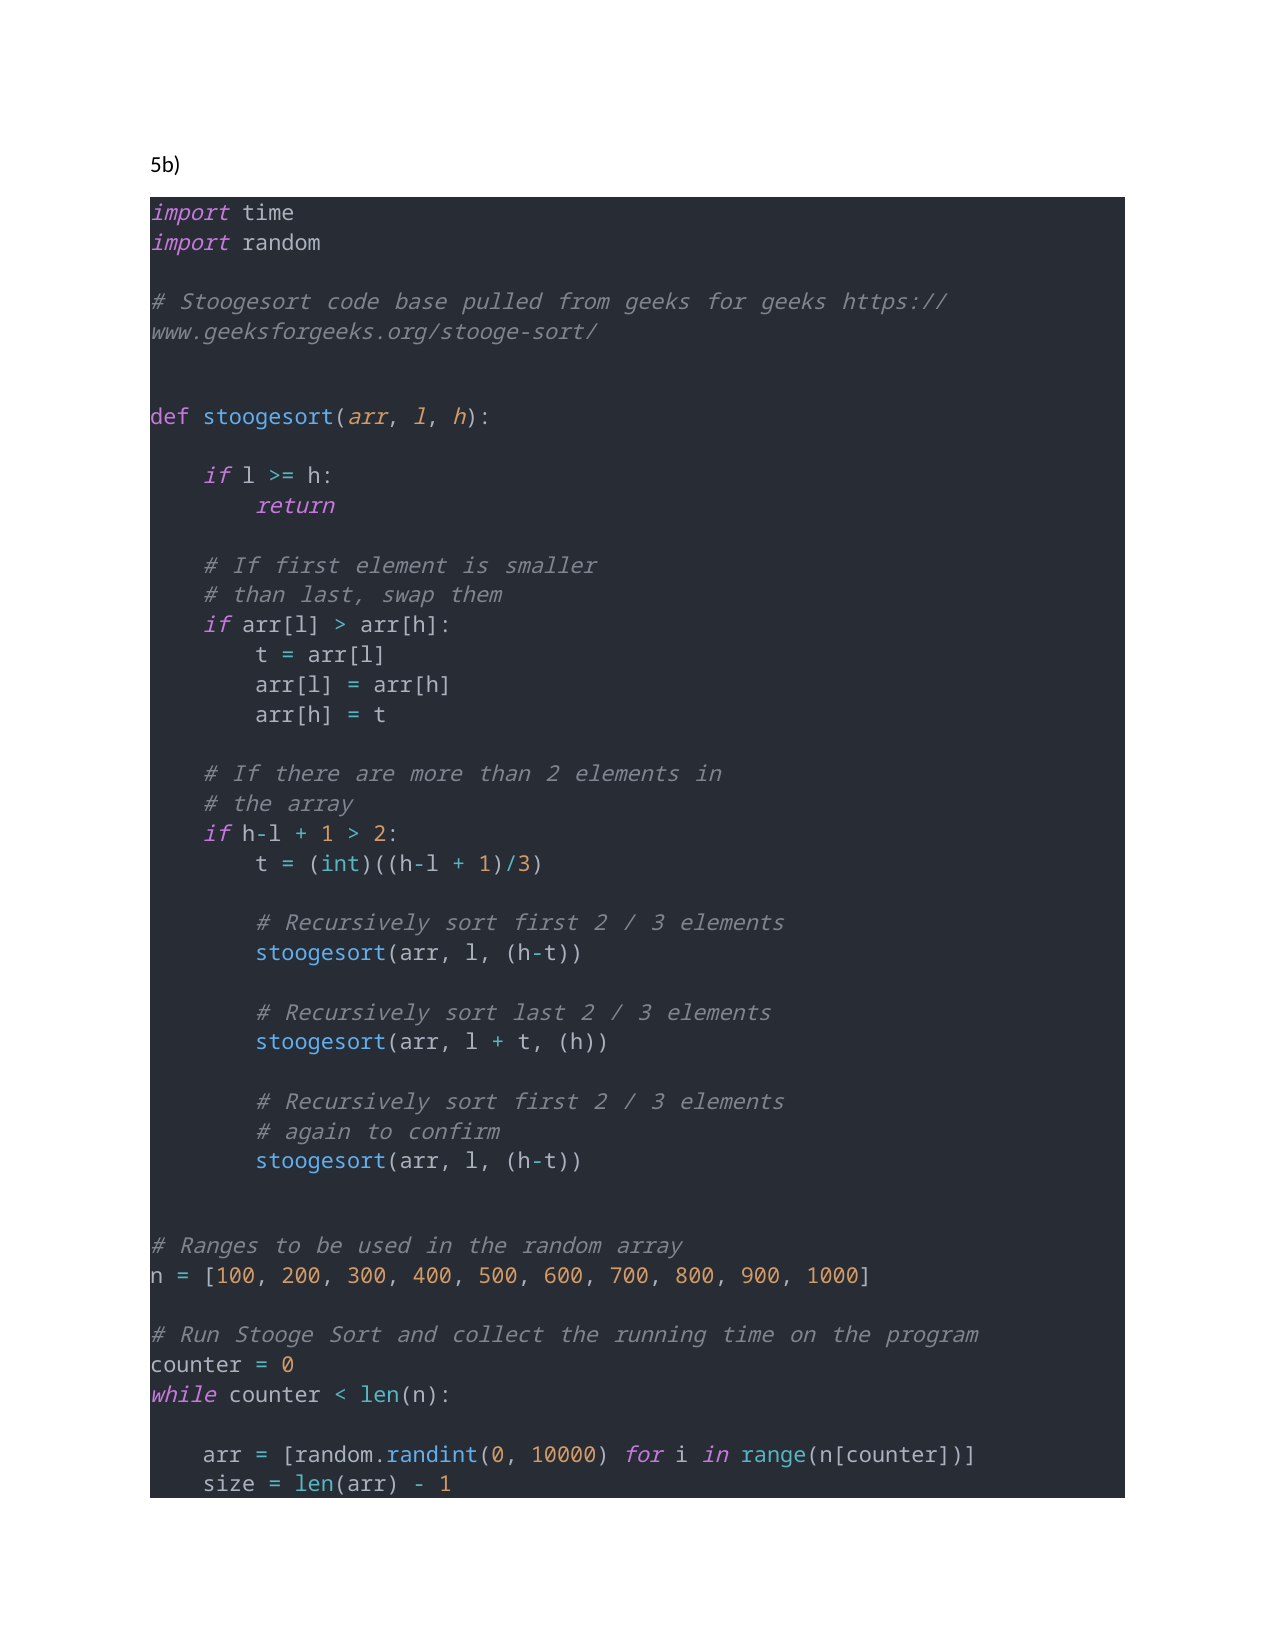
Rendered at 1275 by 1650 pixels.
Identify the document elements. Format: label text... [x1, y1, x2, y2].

text # Recursively sort first 2 / 3 elements [150, 1086, 1125, 1116]
text while counter < len(n): [150, 1379, 1125, 1409]
text arr[l] = arr[h] [150, 669, 1125, 698]
text arr = [random.randint(0, 10000) for i in range(n[counter])] [150, 1438, 1125, 1468]
text return [150, 490, 1125, 520]
text # Recursively sort first 2 / 3 elements [150, 907, 1125, 937]
text if l >= h: [150, 460, 1125, 490]
text # Recursively sort last 2 / 3 elements [150, 996, 1125, 1026]
text # again to confirm [150, 1116, 1125, 1145]
text # If there are more than 2 elements in [150, 758, 1125, 788]
text arr[h] = t [150, 698, 1125, 728]
text # Run Stooge Sort and collect the running time on the program [150, 1319, 1125, 1349]
text # the array [150, 788, 1125, 818]
text 5b) [150, 150, 1125, 178]
text import random [150, 227, 1125, 256]
text # If first element is smaller [150, 549, 1125, 579]
text counter = 0 [150, 1349, 1125, 1379]
text def stoogesort(arr, l, h): [150, 401, 1125, 430]
text if h-l + 1 > 2: [150, 818, 1125, 847]
text # than last, swap them [150, 579, 1125, 609]
text # Stoogesort code base pulled from geeks for geeks https://www.geeksforgeeks.org/stooge-sort/ [150, 286, 1125, 346]
text t = (int)((h-l + 1)/3) [150, 847, 1125, 877]
text if arr[l] > arr[h]: [150, 609, 1125, 639]
text # Ranges to be used in the random array [150, 1230, 1125, 1260]
text stoogesort(arr, l, (h-t)) [150, 1145, 1125, 1175]
text import time [150, 197, 1125, 227]
text stoogesort(arr, l + t, (h)) [150, 1026, 1125, 1056]
text size = len(arr) - 1 [150, 1468, 1125, 1498]
text t = arr[l] [150, 639, 1125, 669]
text n = [100, 200, 300, 400, 500, 600, 700, 800, 900, 1000] [150, 1260, 1125, 1289]
text stoogesort(arr, l, (h-t)) [150, 937, 1125, 967]
